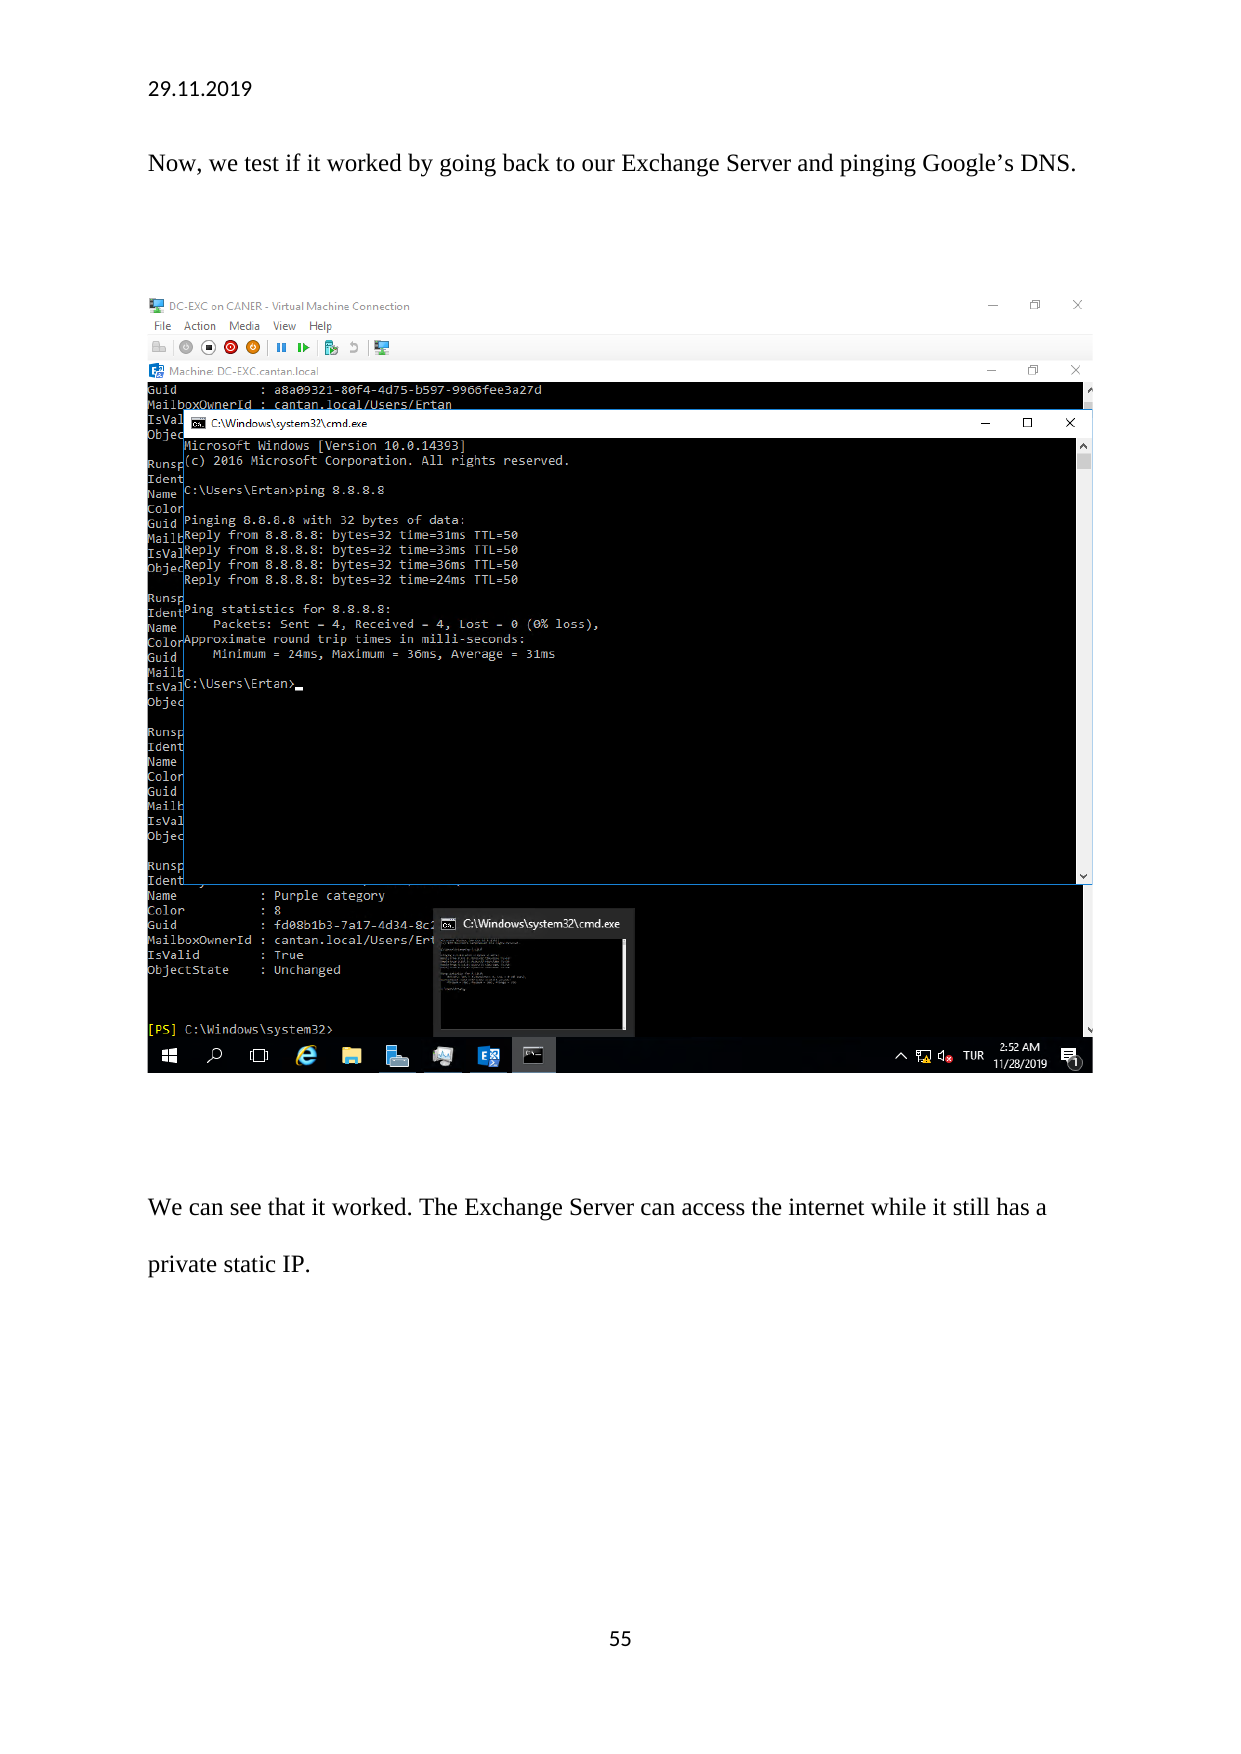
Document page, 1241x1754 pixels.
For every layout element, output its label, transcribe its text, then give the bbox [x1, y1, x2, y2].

text We can see that it worked. The Exchange Server can access the internet while it still has a private static IP. [148, 1192, 1093, 1278]
text Now, we test if it worked by going back to our Exchange Server and pinging Google’s DNS. [148, 148, 1093, 176]
picture [147, 296, 1093, 1073]
